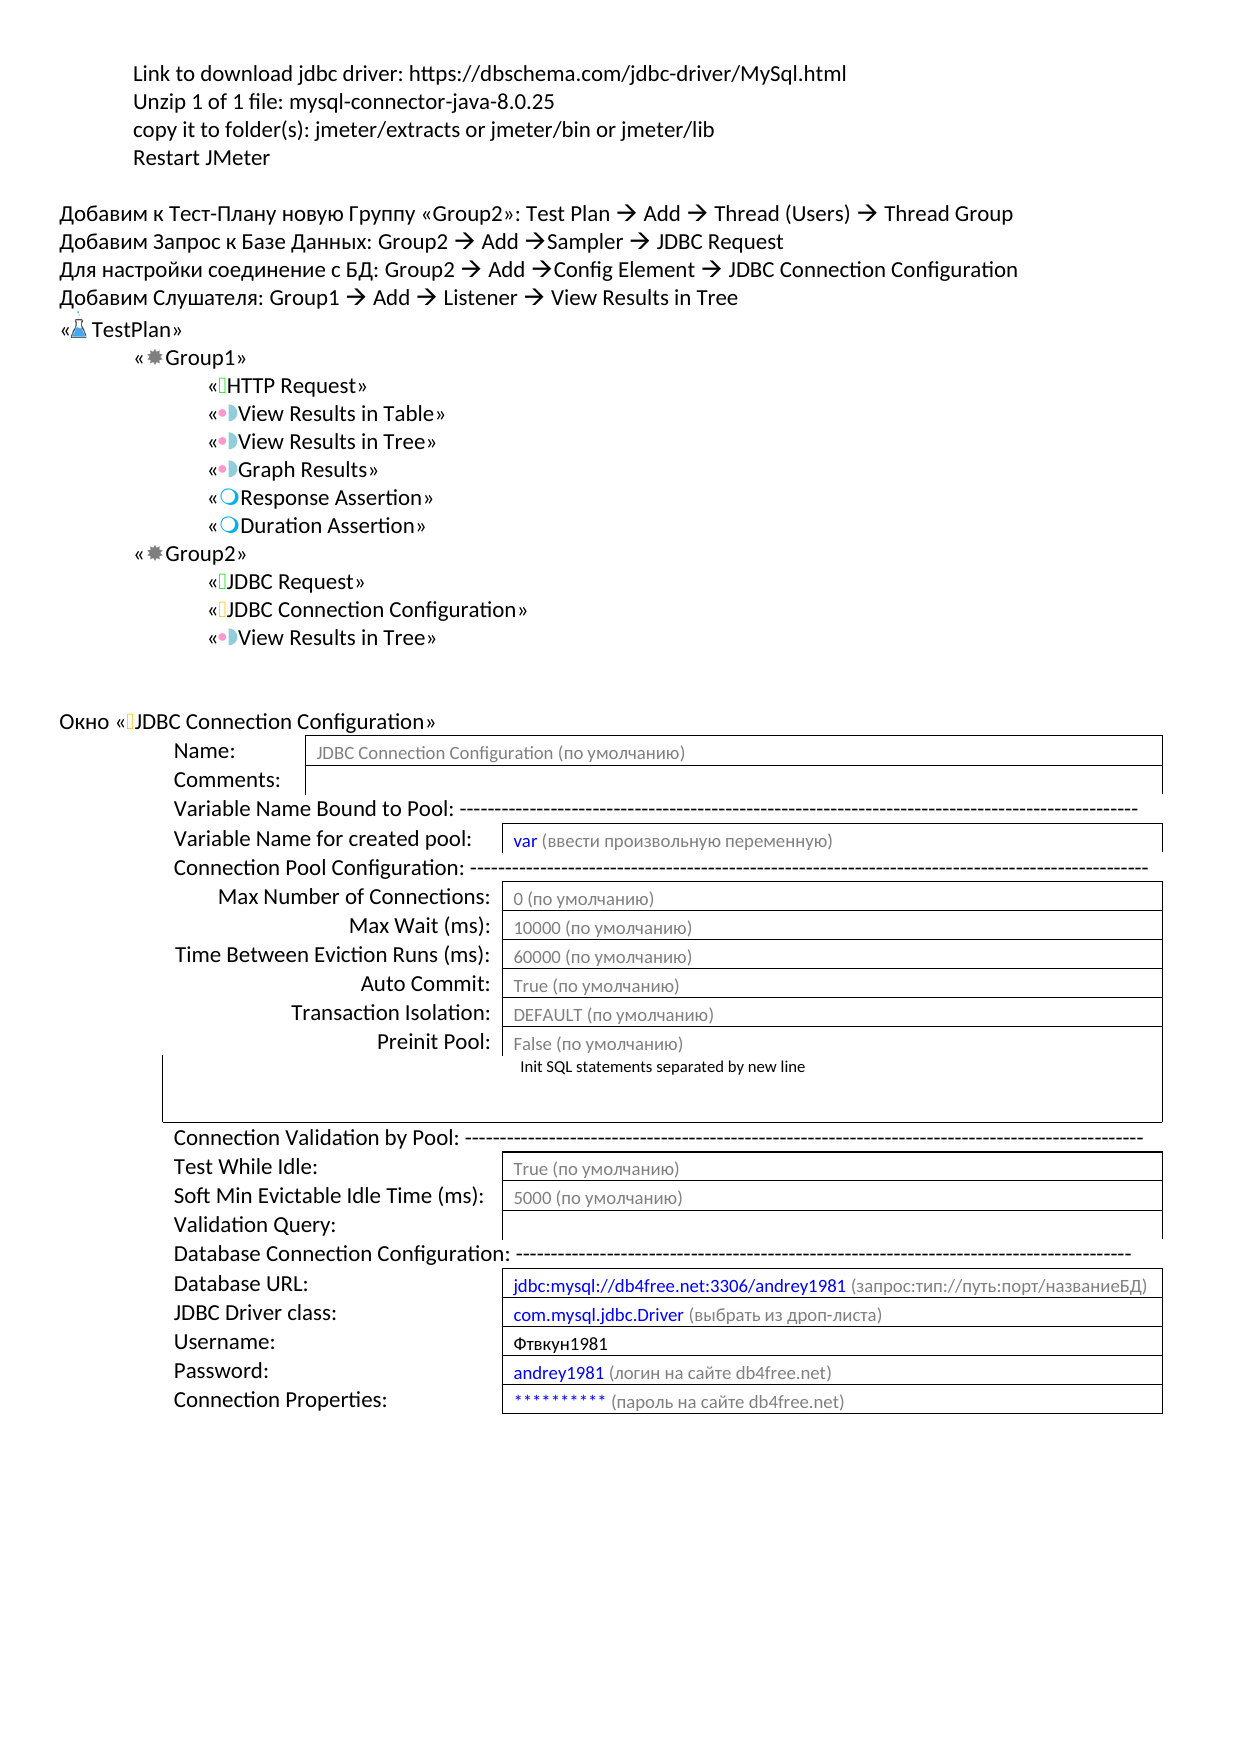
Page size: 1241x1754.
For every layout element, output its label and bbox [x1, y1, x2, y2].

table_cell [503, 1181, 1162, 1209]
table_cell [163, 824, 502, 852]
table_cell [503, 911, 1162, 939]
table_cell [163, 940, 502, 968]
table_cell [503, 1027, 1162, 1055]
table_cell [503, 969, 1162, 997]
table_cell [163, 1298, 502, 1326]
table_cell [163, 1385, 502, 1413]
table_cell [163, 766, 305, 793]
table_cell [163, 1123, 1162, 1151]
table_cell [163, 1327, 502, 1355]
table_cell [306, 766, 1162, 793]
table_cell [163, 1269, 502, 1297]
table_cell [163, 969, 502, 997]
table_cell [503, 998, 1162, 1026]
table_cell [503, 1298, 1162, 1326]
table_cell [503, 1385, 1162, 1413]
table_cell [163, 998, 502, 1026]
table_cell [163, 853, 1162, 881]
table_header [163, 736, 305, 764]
picture [220, 495, 226, 504]
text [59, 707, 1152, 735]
picture [70, 311, 87, 338]
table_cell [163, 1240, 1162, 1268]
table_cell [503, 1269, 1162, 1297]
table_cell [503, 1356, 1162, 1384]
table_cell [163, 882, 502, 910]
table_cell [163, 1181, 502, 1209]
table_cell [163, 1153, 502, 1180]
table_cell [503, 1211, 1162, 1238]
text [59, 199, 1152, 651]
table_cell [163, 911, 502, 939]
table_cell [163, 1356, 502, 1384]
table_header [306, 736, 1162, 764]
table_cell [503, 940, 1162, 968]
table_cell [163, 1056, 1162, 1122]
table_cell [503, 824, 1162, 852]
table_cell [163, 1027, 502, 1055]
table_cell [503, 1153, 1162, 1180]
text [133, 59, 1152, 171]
picture [220, 523, 226, 532]
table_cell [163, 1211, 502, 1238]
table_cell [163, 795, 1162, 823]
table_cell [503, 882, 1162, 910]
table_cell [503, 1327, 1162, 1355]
